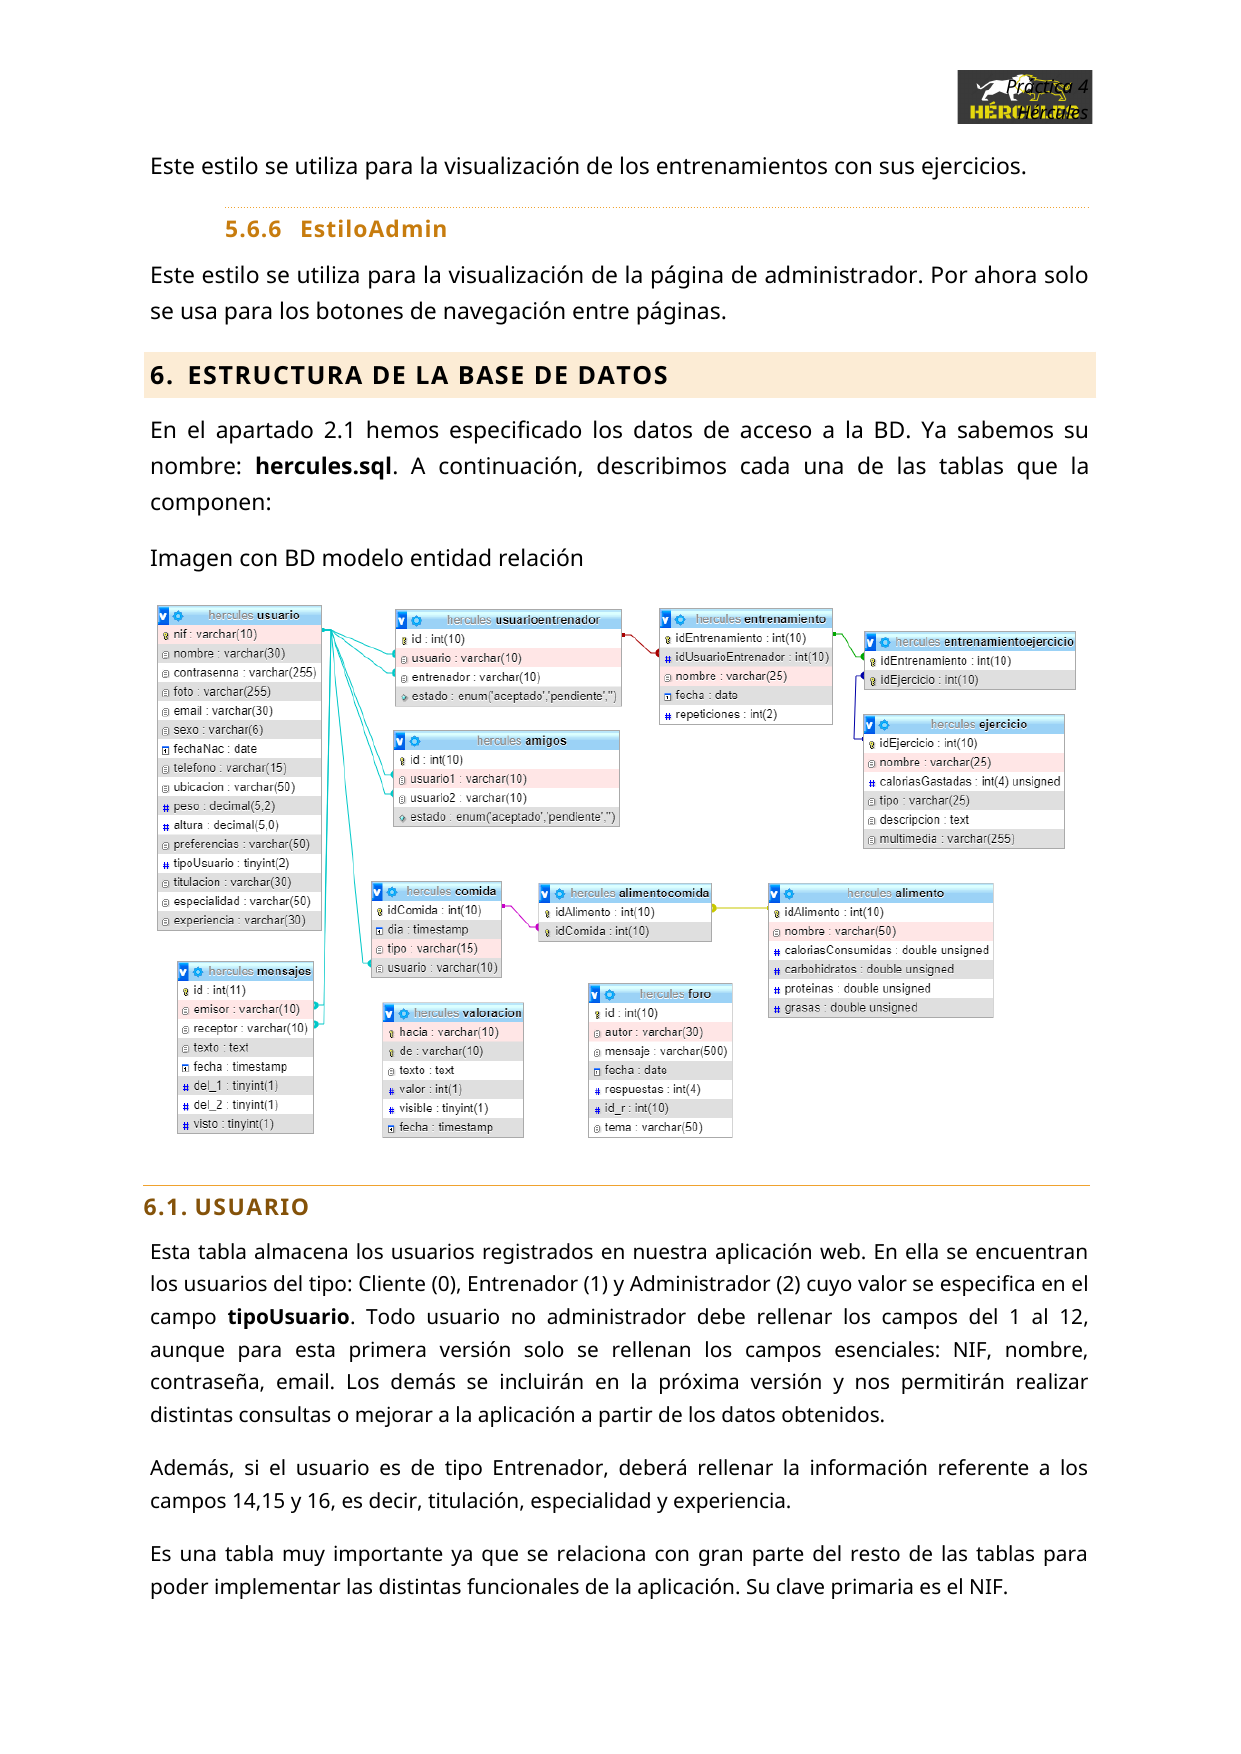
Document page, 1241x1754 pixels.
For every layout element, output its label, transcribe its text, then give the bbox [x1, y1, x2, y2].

text Esta tabla almacena los usuarios registrados en nuestra aplicación web. En ella se encuentran los usuarios del tipo: Cliente (0), Entrenador (1) y Administrador (2) cuyo valor se especifica en el campo tipoUsuario. Todo usuario no administrador debe rellenar los campos del 1 al 12, aunque para esta primera versión solo se rellenan los campos esenciales: NIF, nombre, contraseña, email. Los demás se incluirán en la próxima versión y nos permitirán realizar distintas consultas o mejorar a la aplicación a partir de los datos obtenidos. [150, 1237, 1090, 1428]
text Además, si el usuario es de tipo Entrenador, deberá rellenar la información referente a los campos 14,15 y 16, es decir, titulación, especialidad y experiencia. [150, 1453, 1090, 1514]
subtitle ESTRUCTURA DE LA BASE DE DATOS [150, 358, 1090, 392]
text En el apartado 2.1 hemos especificado los datos de acceso a la BD. Ya sabemos su nombre: hercules.sql. A continuación, describimos cada una de las tablas que la componen: [150, 414, 1090, 517]
picture [150, 599, 1091, 1150]
text Es una tabla muy importante ya que se relaciona con gran parte del resto de las tablas para poder implementar las distintas funcionales de la aplicación. Su clave primaria es el NIF. [150, 1539, 1090, 1600]
subtitle EstiloAdmin [225, 207, 1090, 244]
picture [957, 70, 1093, 124]
text Imagen con BD modelo entidad relación [150, 542, 1090, 573]
subtitle Usuario [143, 1186, 1090, 1222]
text Este estilo se utiliza para la visualización de la página de administrador. Por ahora solo se usa para los botones de navegación entre páginas. [150, 259, 1090, 326]
text Este estilo se utiliza para la visualización de los entrenamientos con sus ejercicios. [150, 150, 1090, 181]
